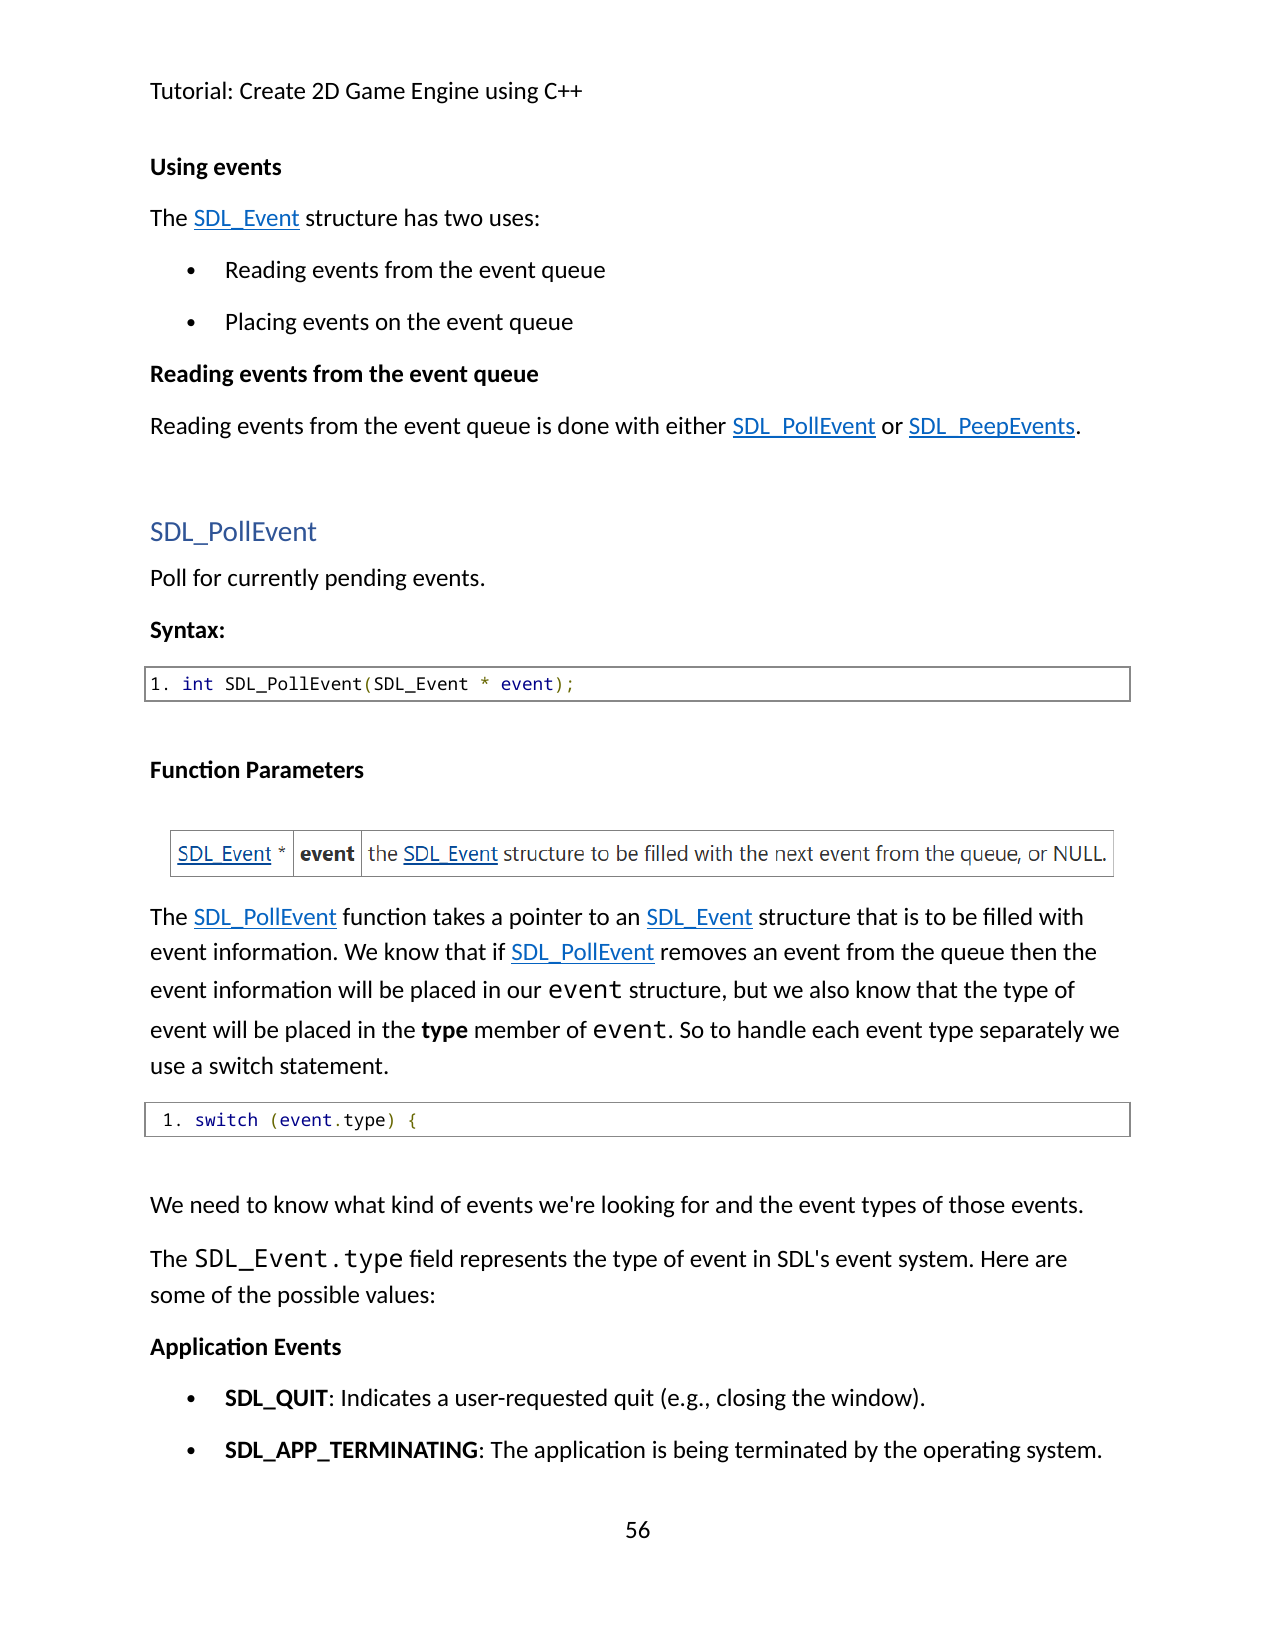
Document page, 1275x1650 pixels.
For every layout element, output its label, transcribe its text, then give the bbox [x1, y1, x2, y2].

subtitle SDL_PollEvent [150, 513, 1125, 549]
text Reading events from the event queue is done with either SDL_PollEvent or SDL_PeepEvents. [150, 410, 1125, 441]
text Function Parameters [150, 753, 1125, 784]
list SDL_QUIT: Indicates a user-requested quit (e.g., closing the window). [187, 1382, 1125, 1413]
list Placing events on the event queue [187, 306, 1125, 336]
text 1. switch (event.type) { [146, 1103, 1129, 1136]
text Application Events [150, 1331, 1125, 1361]
text The SDL_Event structure has two uses: [150, 202, 1125, 233]
text The SDL_PollEvent function takes a pointer to an SDL_Event structure that is to be filled with event information. We know that if SDL_PollEvent removes an event from the queue then the event information will be placed in our event structure, but we also know that the type of event will be placed in the type member of event. So to handle each event type separately we use a switch statement. [150, 902, 1125, 1080]
text We need to know what kind of events we're looking for and the event types of those events. [150, 1189, 1125, 1219]
picture [150, 805, 1125, 881]
list Reading events from the event queue [187, 254, 1125, 285]
text Syntax: [150, 614, 1125, 645]
text 1. int SDL_PollEvent(SDL_Event * event); [146, 668, 1129, 700]
text Reading events from the event queue [150, 357, 1125, 389]
text The SDL_Event.type field represents the type of event in SDL's event system. Here are some of the possible values: [150, 1241, 1125, 1309]
text Using events [150, 150, 1125, 181]
text Poll for currently pending events. [150, 563, 1125, 593]
list SDL_APP_TERMINATING: The application is being terminated by the operating system. [187, 1434, 1125, 1464]
